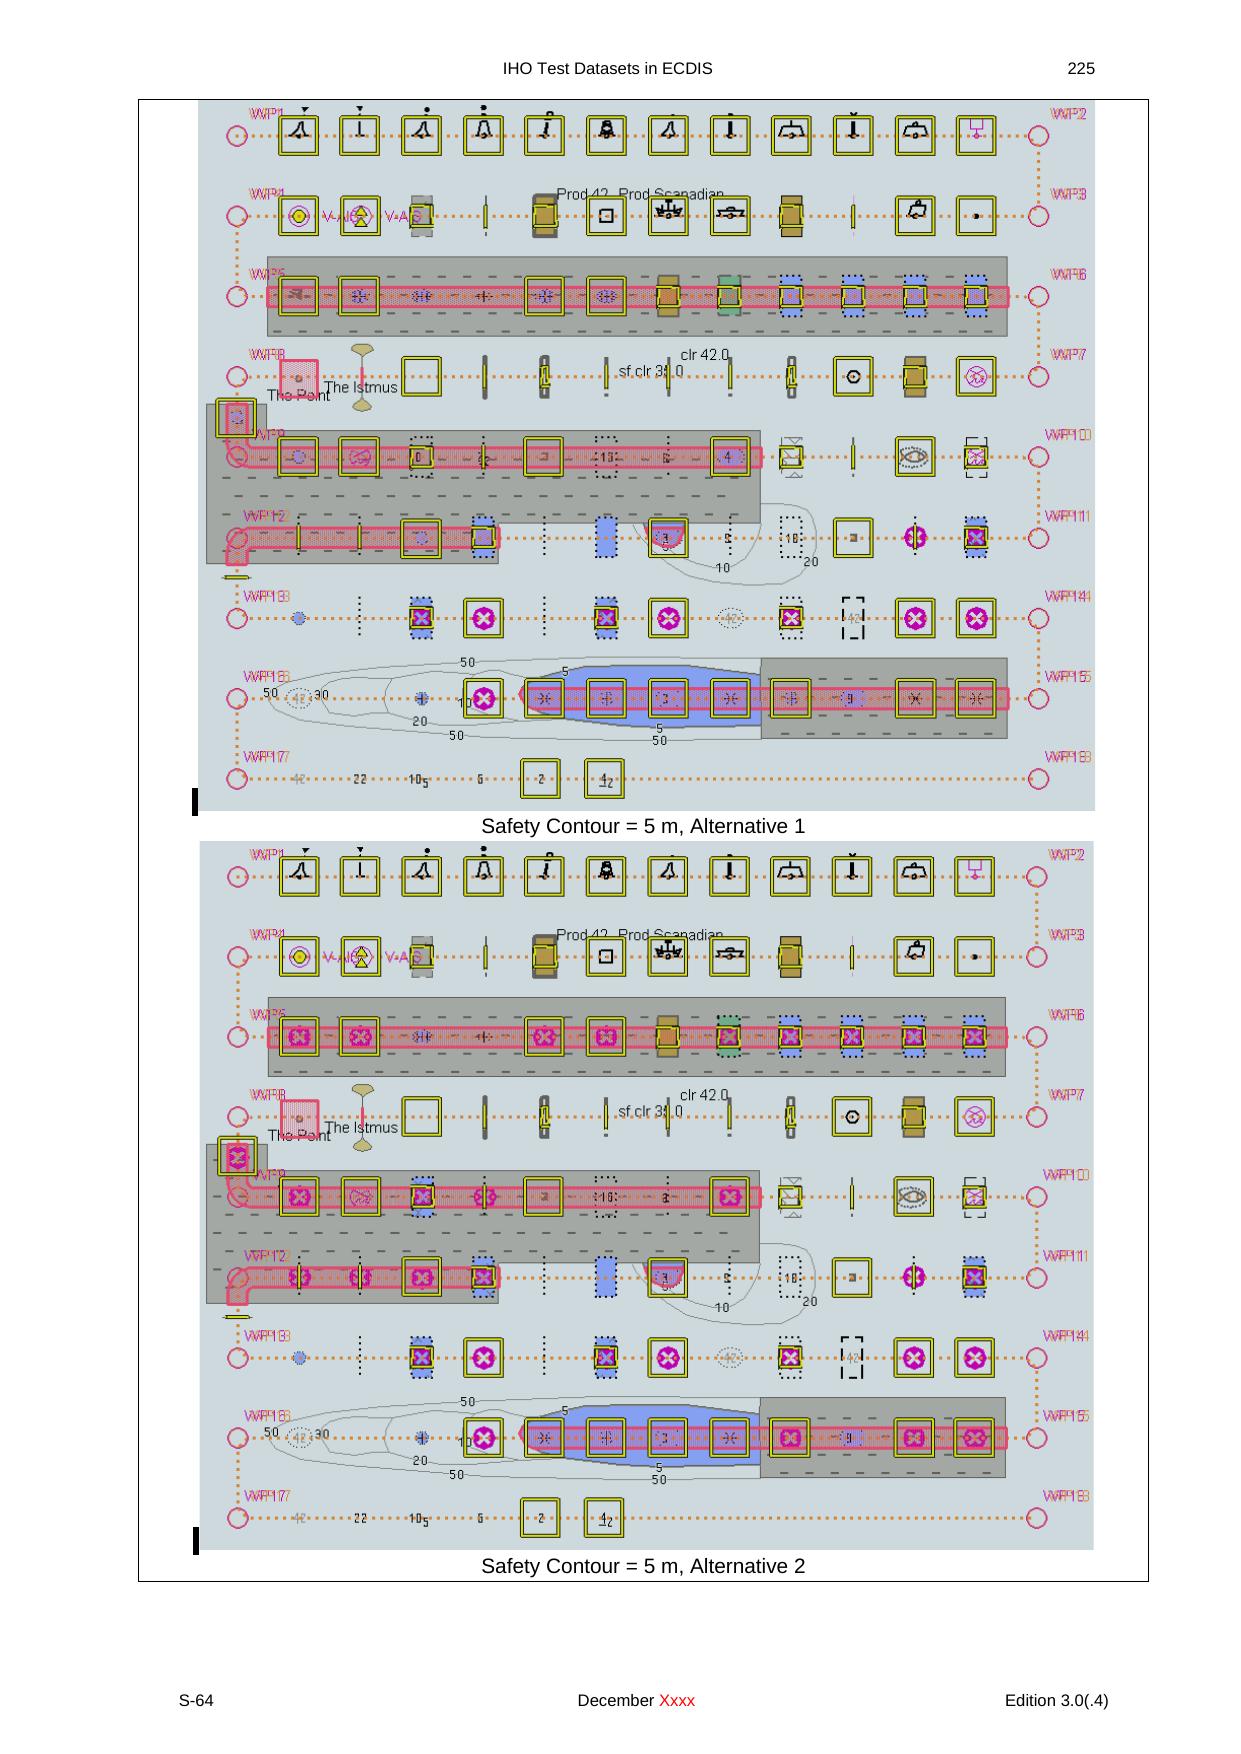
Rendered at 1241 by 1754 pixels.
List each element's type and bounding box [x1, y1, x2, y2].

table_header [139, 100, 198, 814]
picture [198, 100, 1096, 811]
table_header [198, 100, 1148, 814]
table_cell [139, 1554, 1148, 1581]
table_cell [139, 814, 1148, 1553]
picture [199, 841, 1094, 1550]
